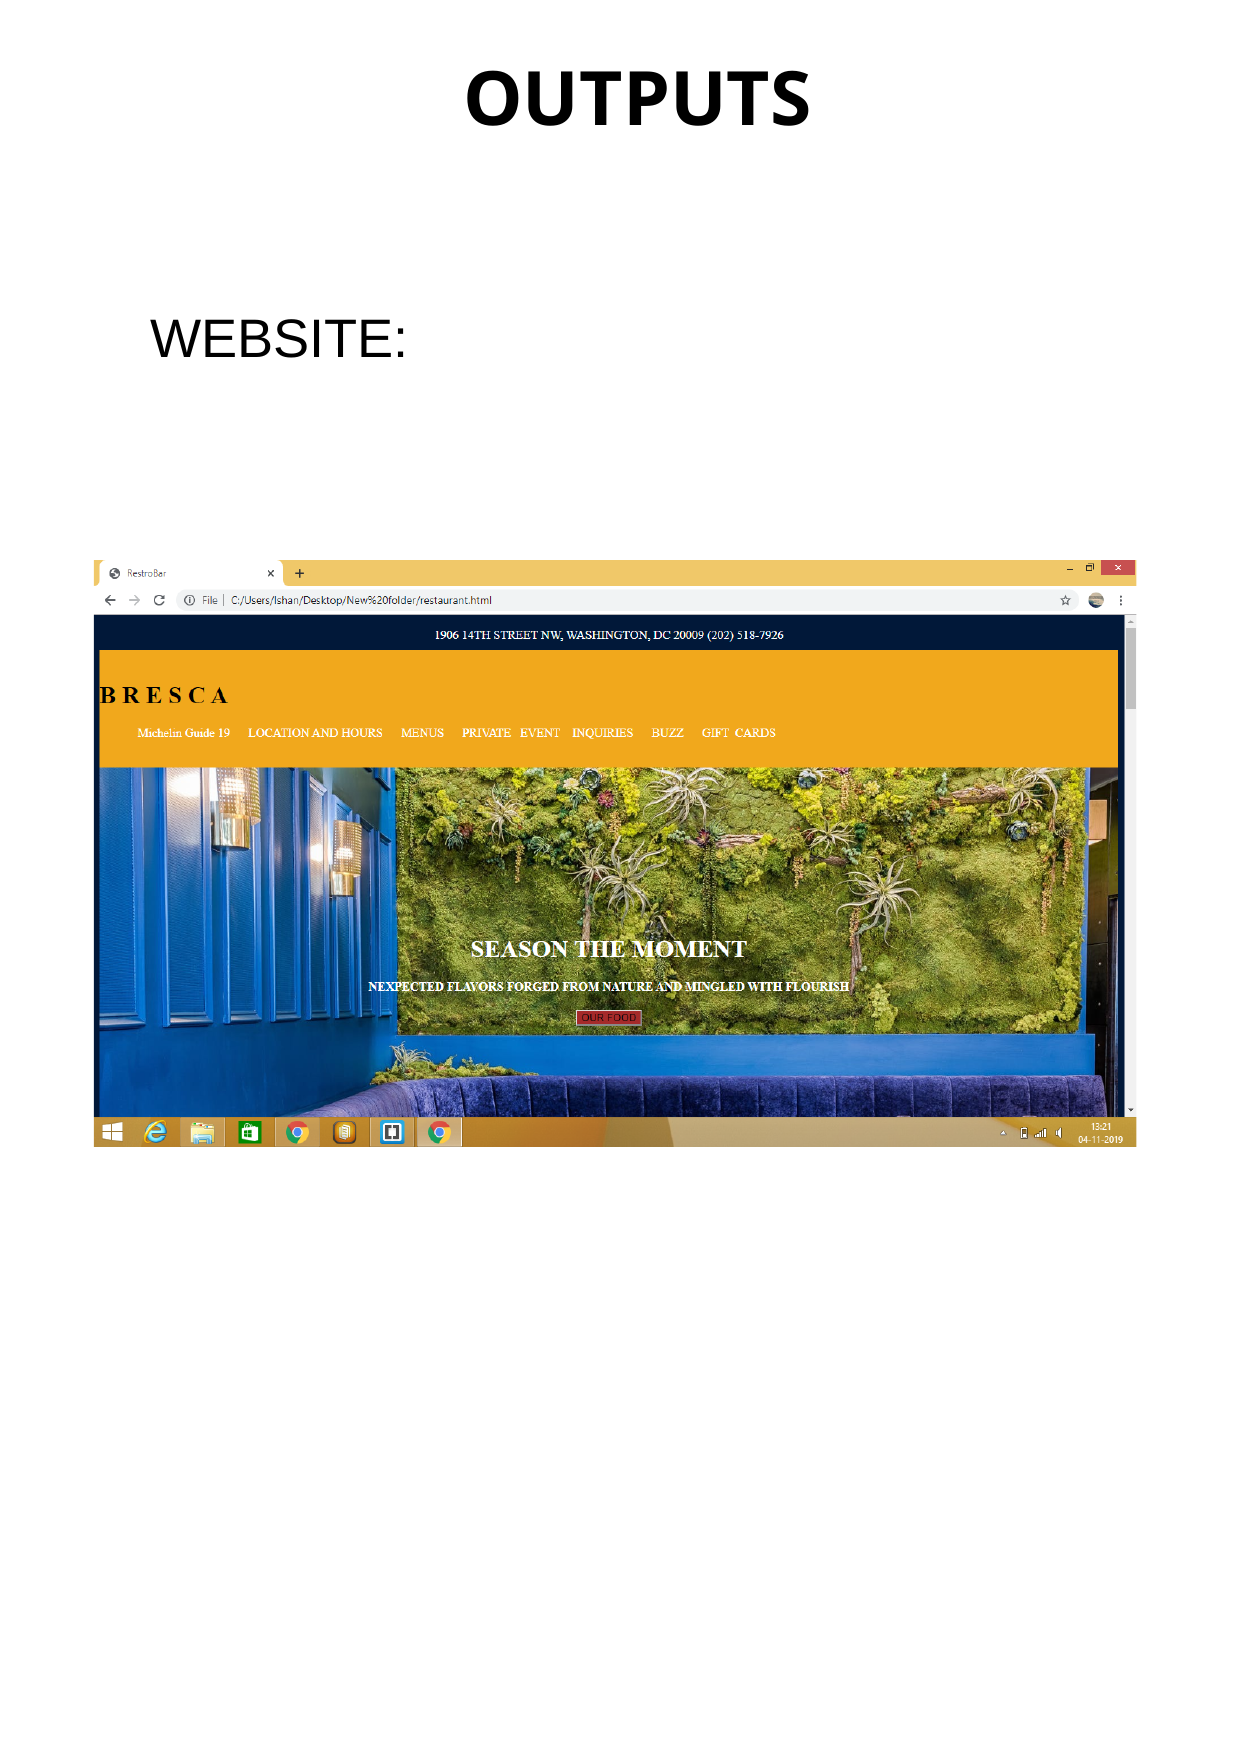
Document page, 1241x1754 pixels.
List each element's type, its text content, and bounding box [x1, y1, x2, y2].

picture [93, 560, 1137, 1147]
text OUTPUTS [422, 60, 852, 142]
subtitle WEBSITE: [150, 306, 1136, 369]
